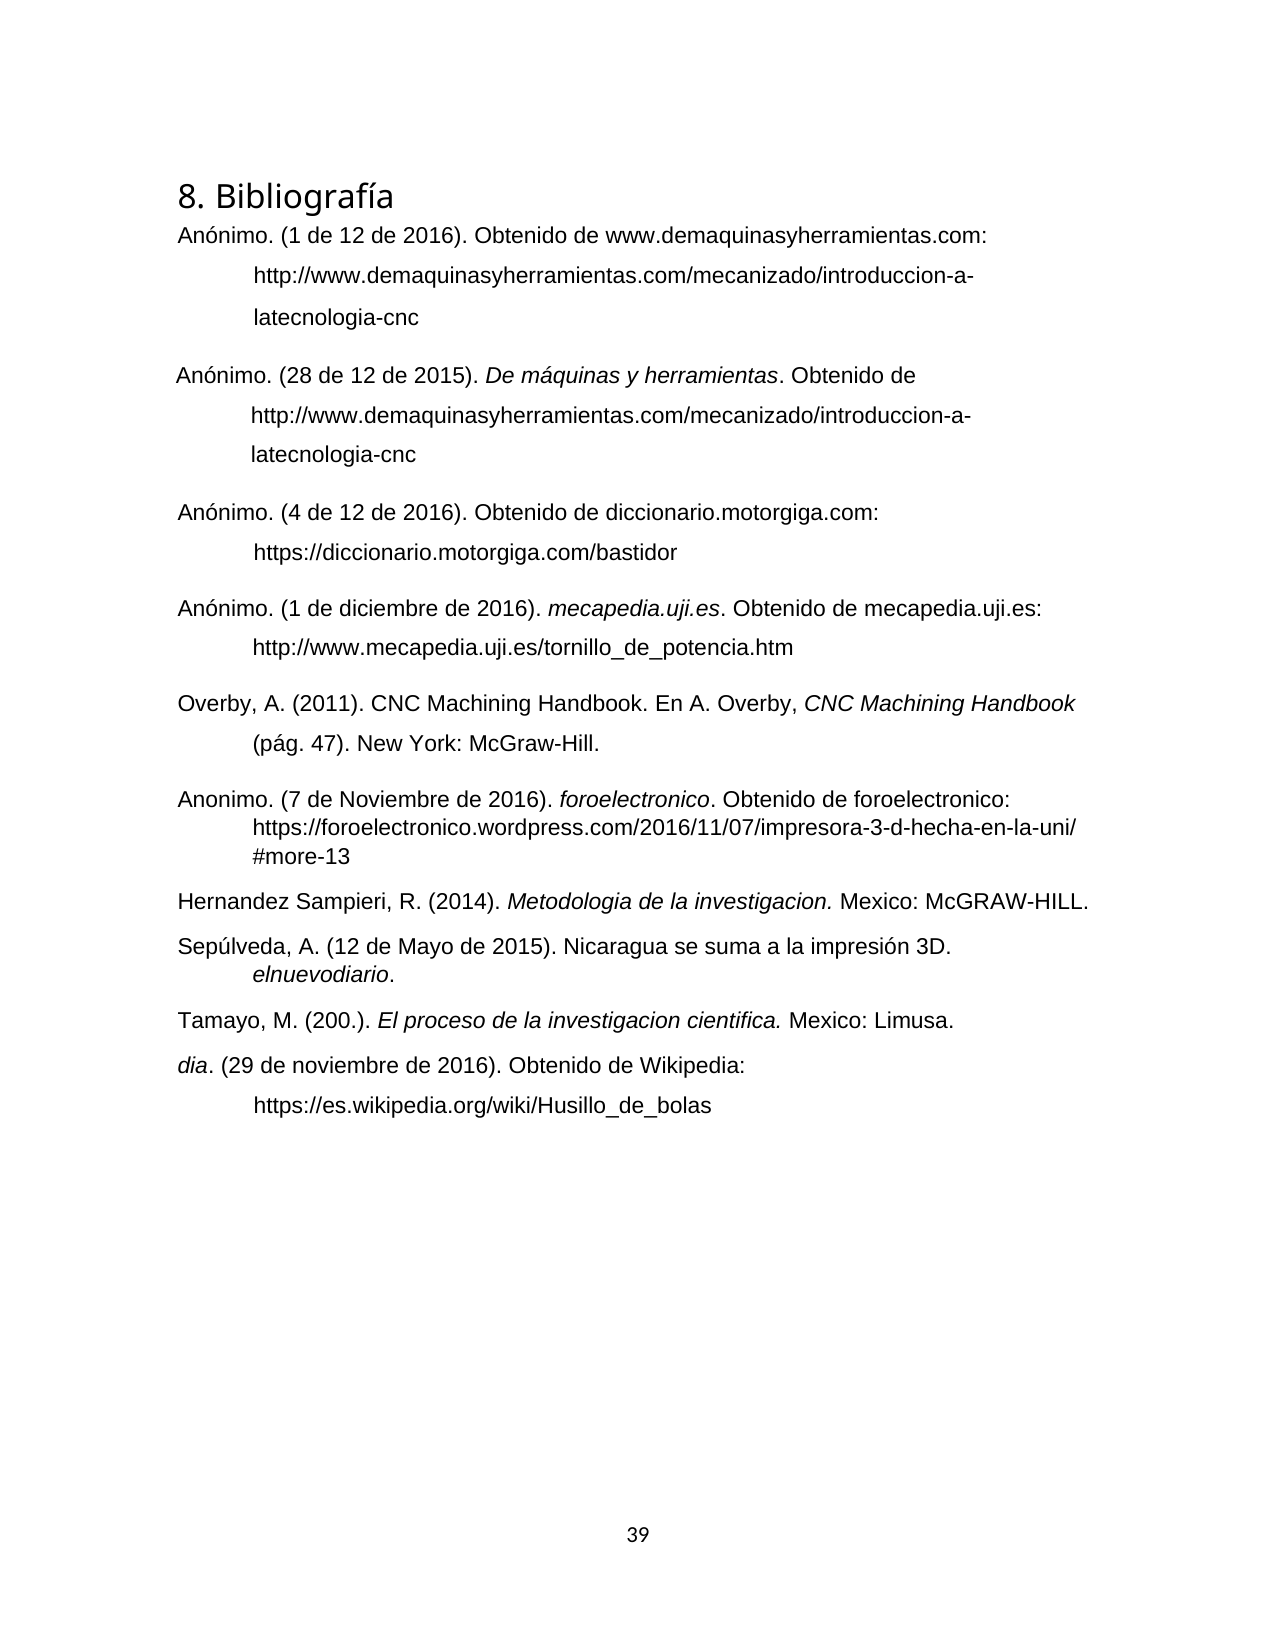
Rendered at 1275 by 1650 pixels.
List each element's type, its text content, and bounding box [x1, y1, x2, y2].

text http://www.demaquinasyherramientas.com/mecanizado/introduccion-a-latecnologia-cnc [253, 262, 1093, 331]
text Sepúlveda, A. (12 de Mayo de 2015). Nicaragua se suma a la impresión 3D. elnuevodiario. [177, 933, 1098, 988]
text dia. (29 de noviembre de 2016). Obtenido de Wikipedia: [177, 1052, 1093, 1078]
text Tamayo, M. (200.). El proceso de la investigacion cientifica. Mexico: Limusa. [177, 1007, 1098, 1033]
text Anónimo. (4 de 12 de 2016). Obtenido de diccionario.motorgiga.com: [177, 498, 1093, 525]
subtitle Bibliografía [177, 173, 1098, 218]
text Anónimo. (28 de 12 de 2015). De máquinas y herramientas. Obtenido de http://www.demaquinasyherramientas.com/mecanizado/introduccion-a-latecnologia-cnc [176, 362, 1093, 467]
text Overby, A. (2011). CNC Machining Handbook. En A. Overby, CNC Machining Handbook (pág. 47). New York: McGraw-Hill. [177, 690, 1093, 756]
text Anónimo. (1 de 12 de 2016). Obtenido de www.demaquinasyherramientas.com: [177, 222, 1093, 248]
text https://es.wikipedia.org/wiki/Husillo_de_bolas [253, 1092, 1093, 1118]
text Anonimo. (7 de Noviembre de 2016). foroelectronico. Obtenido de foroelectronico: https://foroelectronico.wordpress.com/2016/11/07/impresora-3-d-hecha-en-la-uni/#more-13 [177, 786, 1098, 869]
text Hernandez Sampieri, R. (2014). Metodologia de la investigacion. Mexico: McGRAW-HILL. [177, 888, 1098, 914]
text Anónimo. (1 de diciembre de 2016). mecapedia.uji.es. Obtenido de mecapedia.uji.es: http://www.mecapedia.uji.es/tornillo_de_potencia.htm [177, 595, 1093, 661]
text https://diccionario.motorgiga.com/bastidor [253, 538, 1093, 565]
